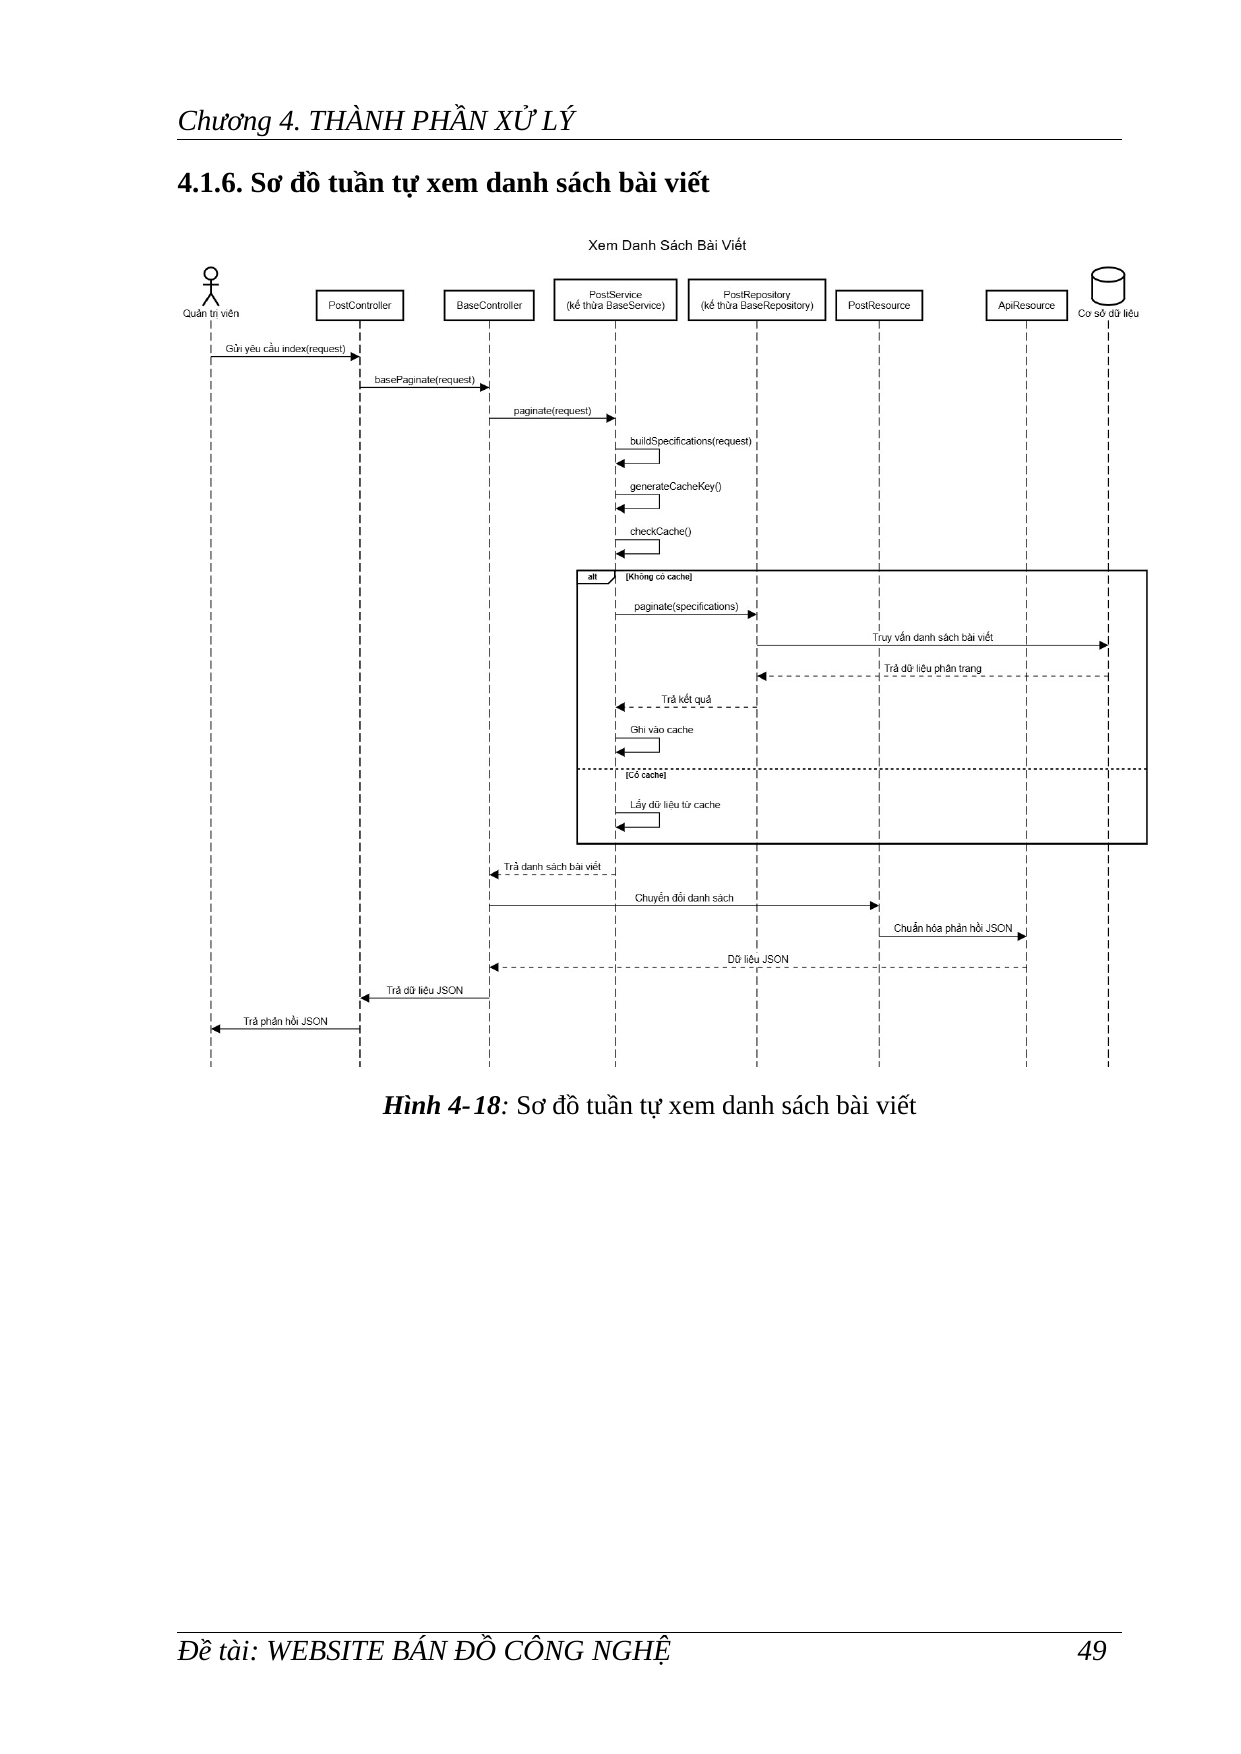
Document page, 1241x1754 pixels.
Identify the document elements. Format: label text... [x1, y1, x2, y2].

picture [177, 233, 1157, 1067]
subtitle Sơ đồ tuần tự xem danh sách bài viết [177, 165, 1122, 199]
